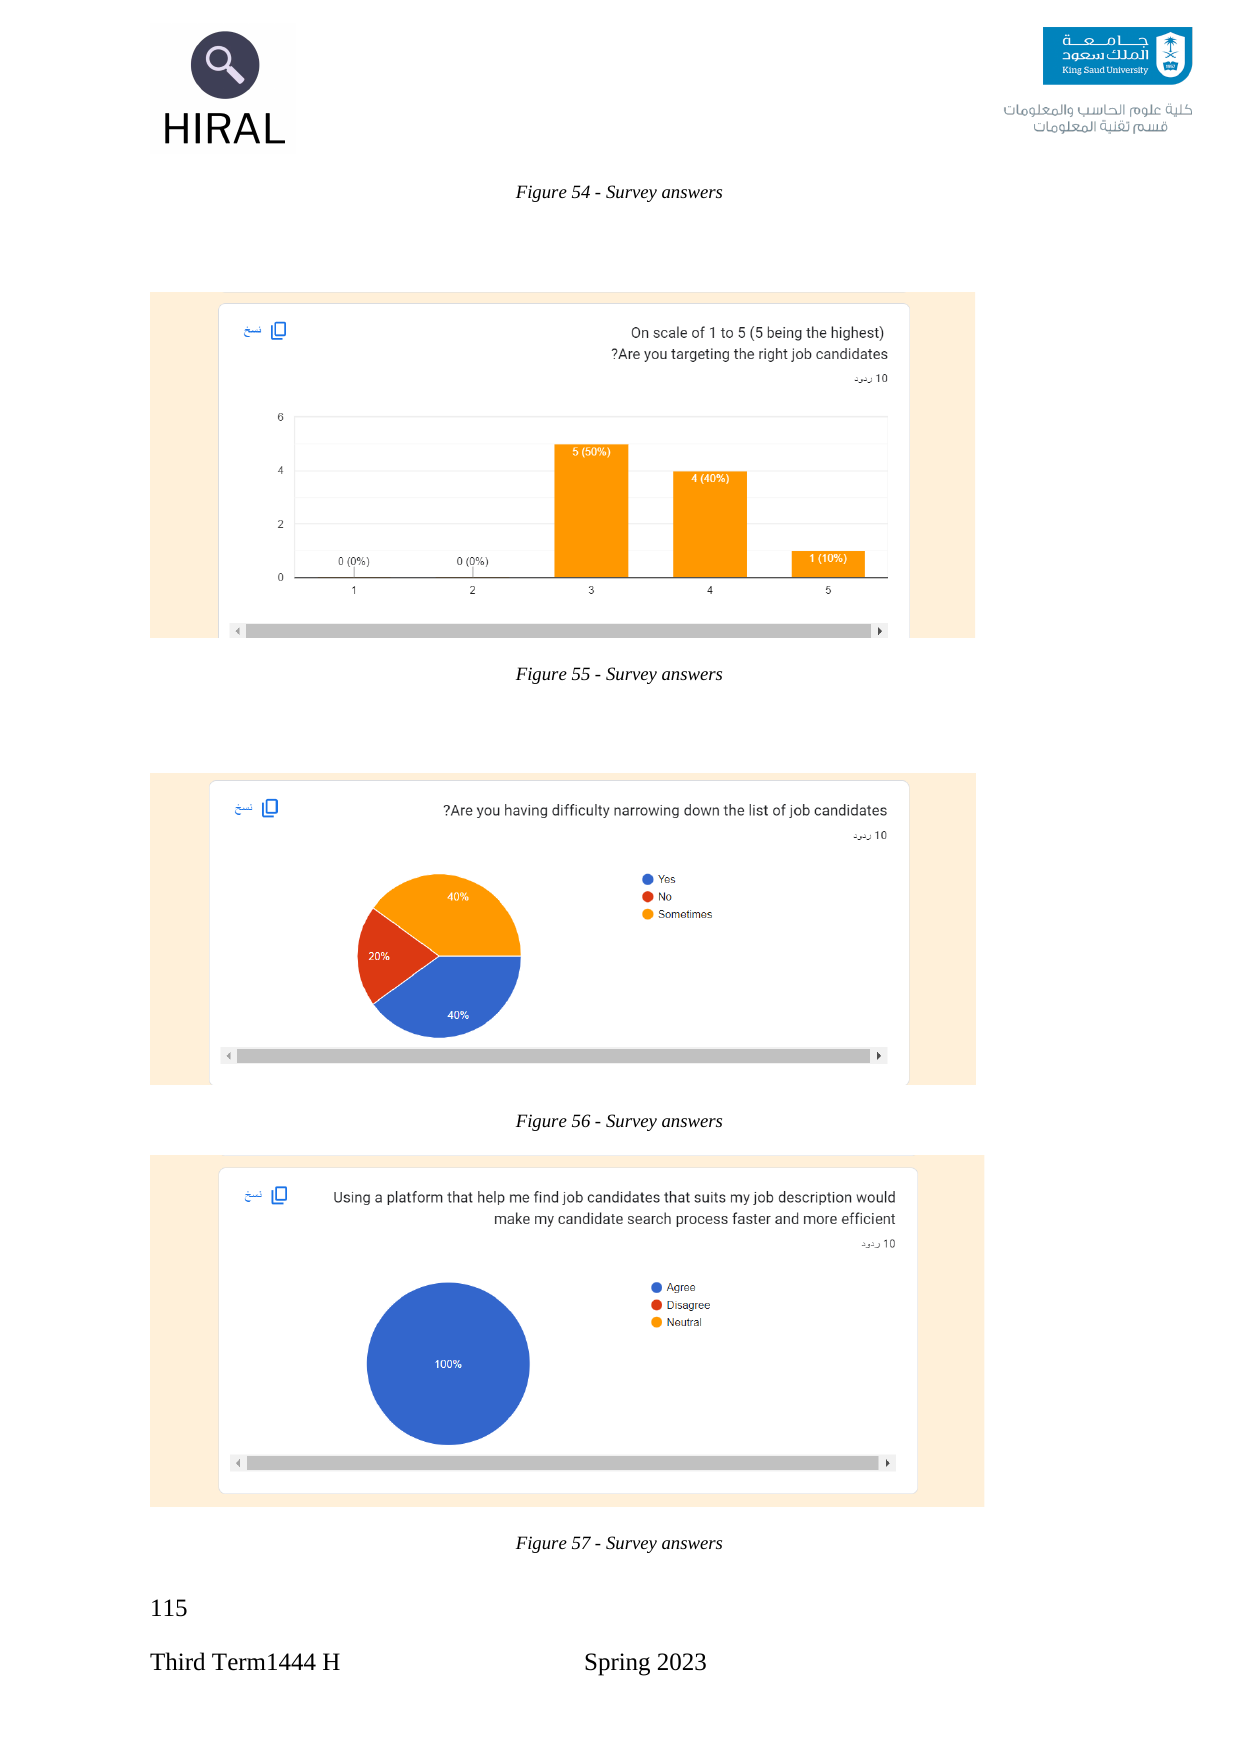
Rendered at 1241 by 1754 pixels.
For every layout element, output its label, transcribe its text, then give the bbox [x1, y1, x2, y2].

picture [150, 292, 976, 638]
picture [972, 7, 1198, 143]
picture [150, 23, 296, 154]
picture [150, 773, 976, 1085]
picture [150, 1155, 985, 1507]
